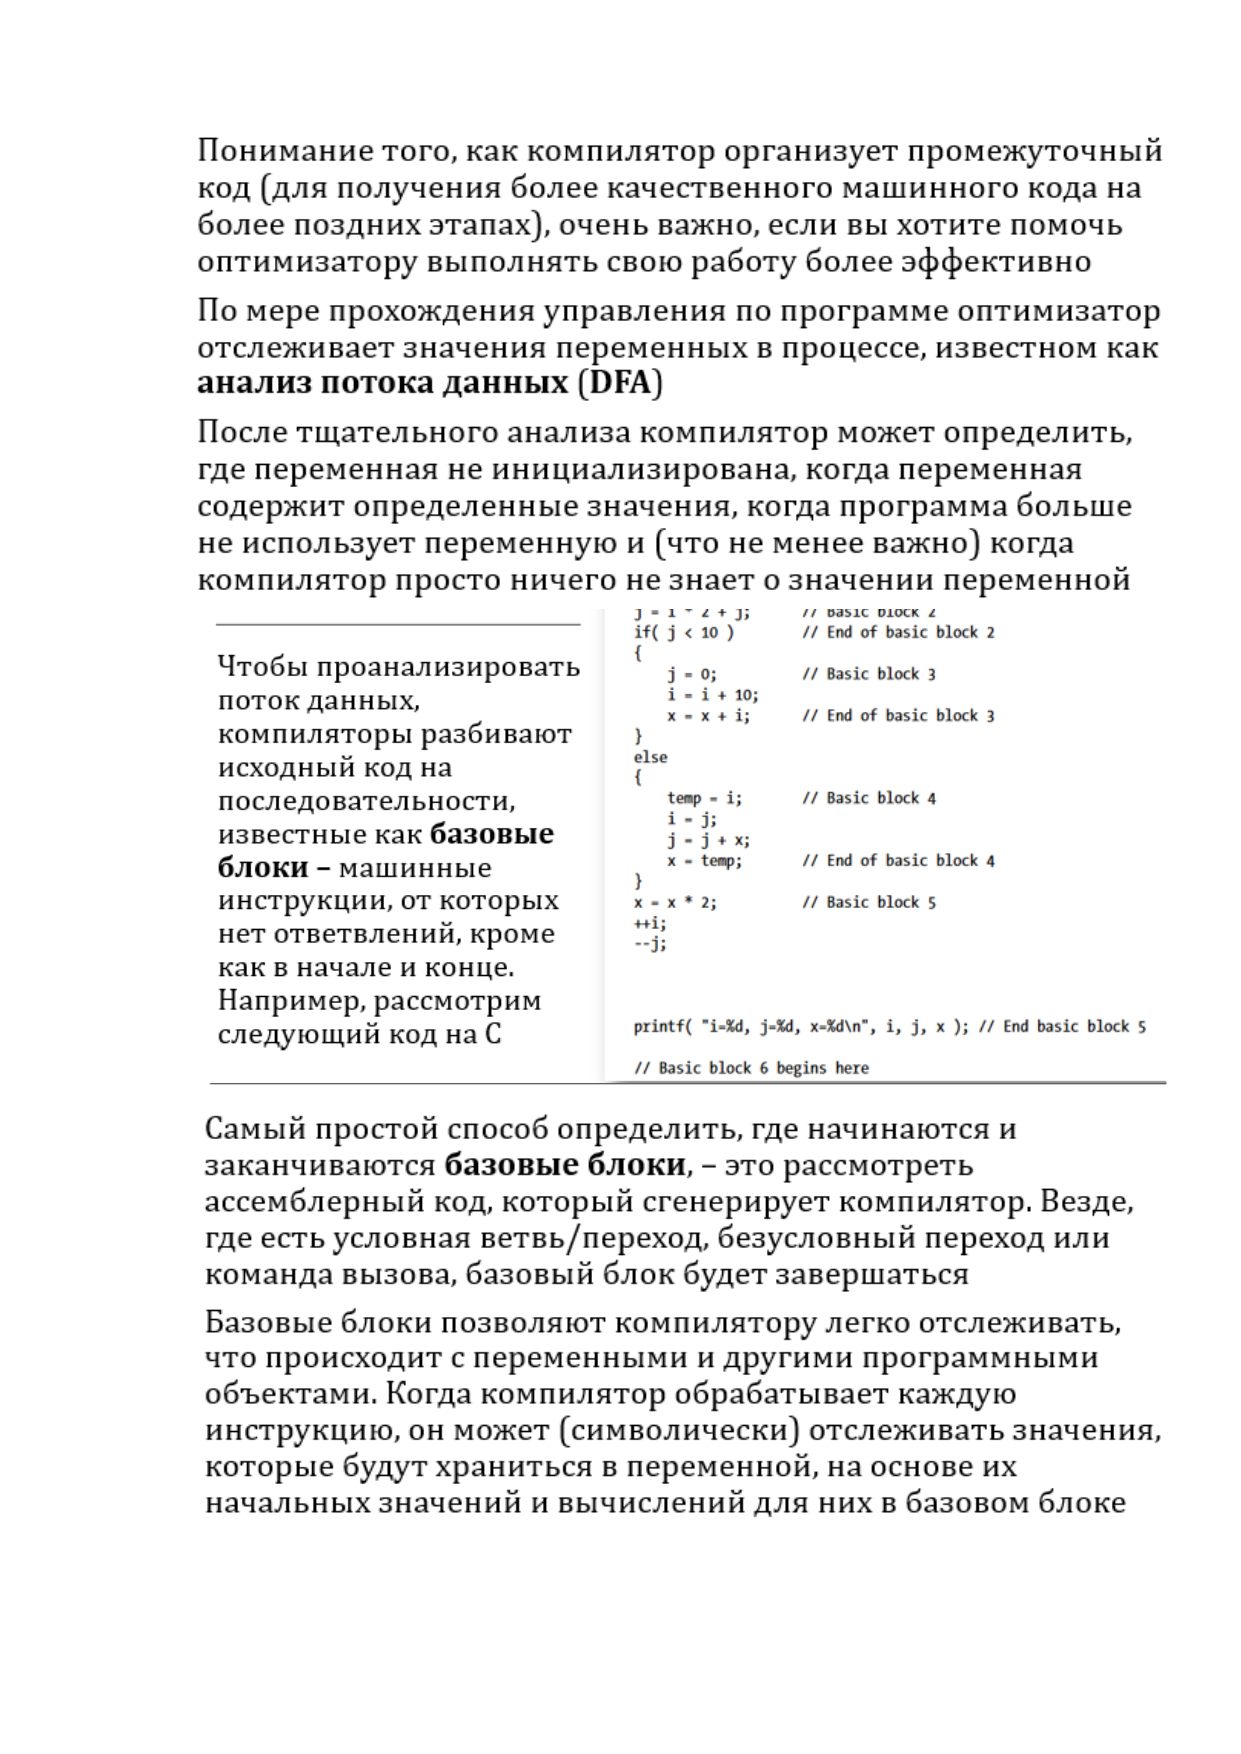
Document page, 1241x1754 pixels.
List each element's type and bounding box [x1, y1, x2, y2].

picture [192, 118, 1167, 1543]
